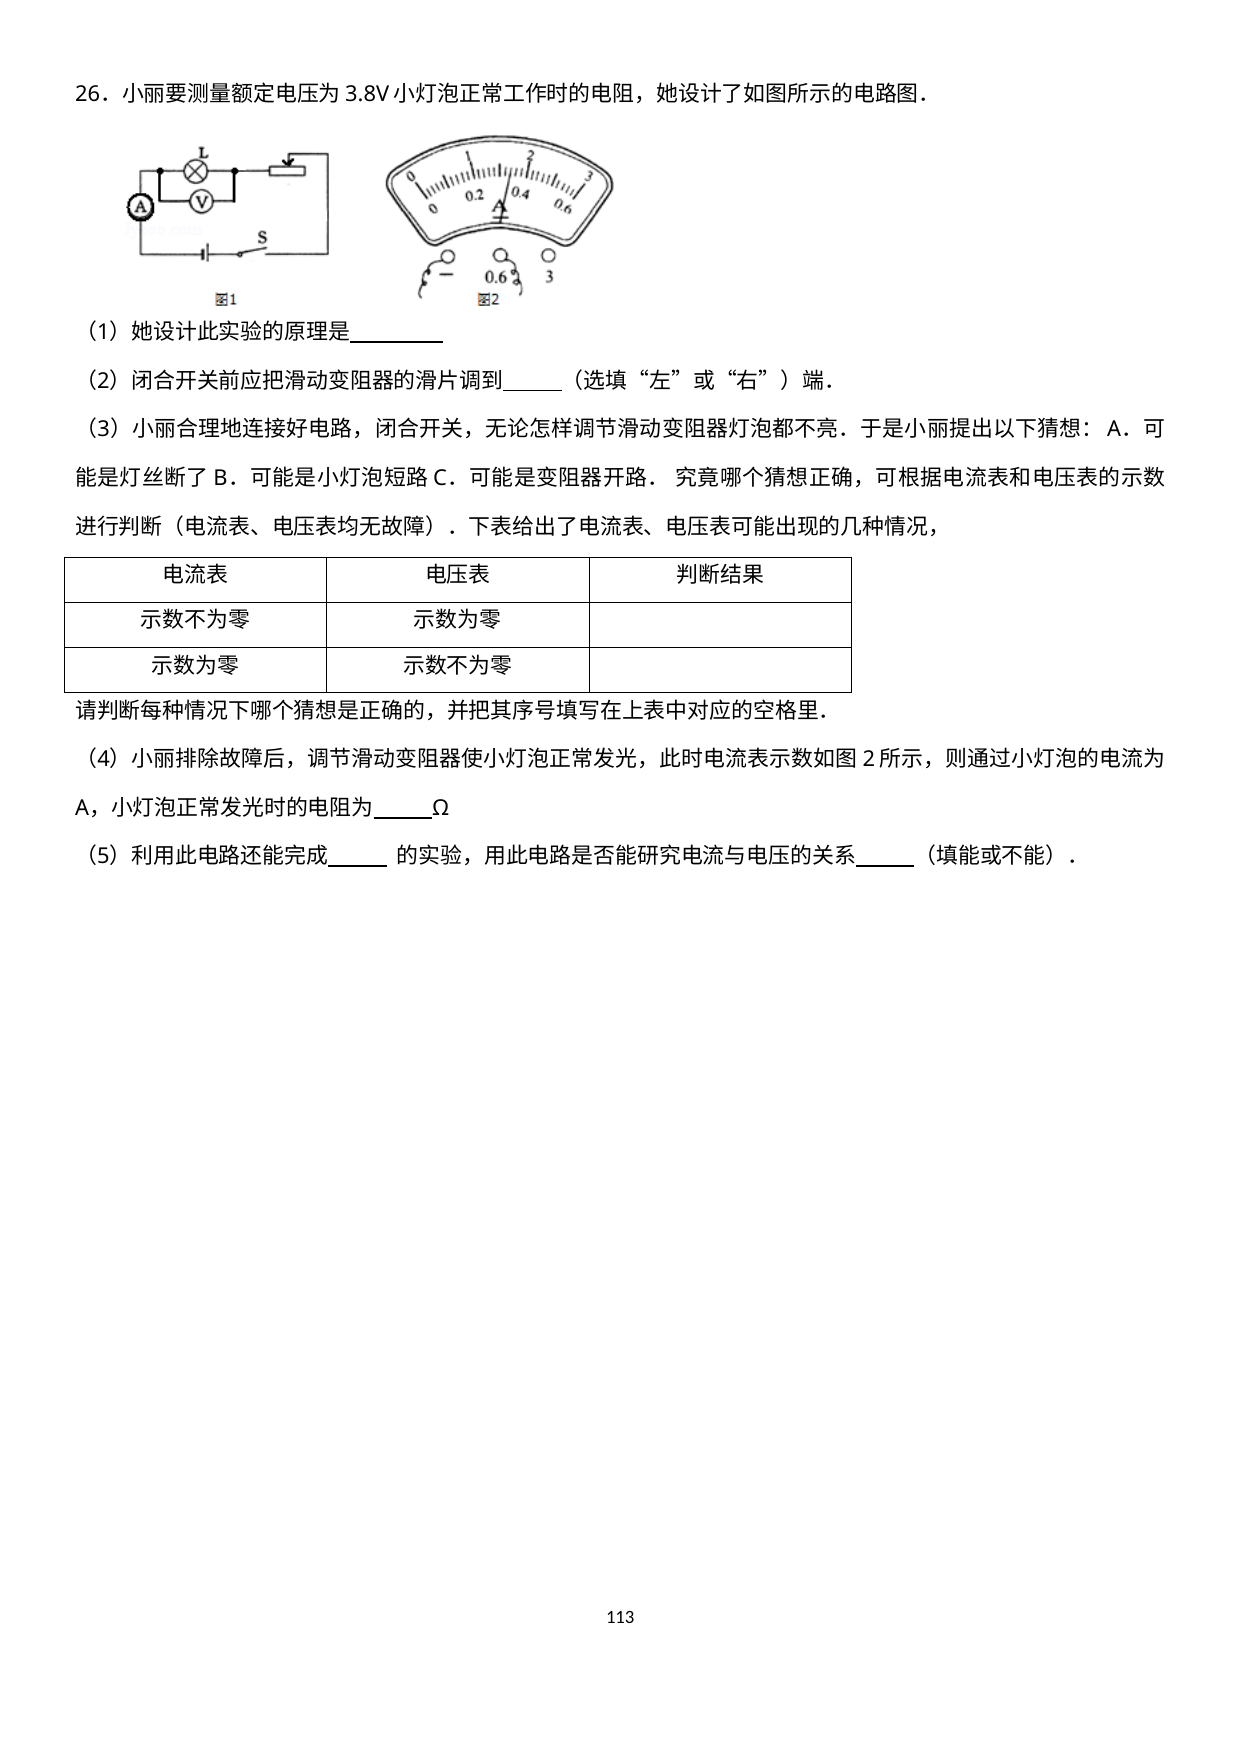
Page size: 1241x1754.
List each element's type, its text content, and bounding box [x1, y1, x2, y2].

text 26．小丽要测量额定电压为3.8V小灯泡正常工作时的电阻，她设计了如图所示的电路图． [75, 76, 1165, 109]
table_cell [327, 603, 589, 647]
picture [121, 129, 618, 310]
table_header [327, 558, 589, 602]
text （2）闭合开关前应把滑动变阻器的滑片调到 （选填“左”或“右”）端． [75, 362, 1165, 395]
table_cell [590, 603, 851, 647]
text （5）利用此电路还能完成 的实验，用此电路是否能研究电流与电压的关系 （填能或不能）． [75, 838, 1165, 870]
text 请判断每种情况下哪个猜想是正确的，并把其序号填写在上表中对应的空格里． [75, 692, 1165, 725]
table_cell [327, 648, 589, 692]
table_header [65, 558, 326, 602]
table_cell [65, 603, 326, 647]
text （1）她设计此实验的原理是 [75, 314, 1165, 347]
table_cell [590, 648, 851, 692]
text （4）小丽排除故障后，调节滑动变阻器使小灯泡正常发光，此时电流表示数如图2所示，则通过小灯泡的电流为 A，小灯泡正常发光时的电阻为 Ω [75, 741, 1165, 822]
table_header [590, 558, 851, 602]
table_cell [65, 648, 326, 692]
text （3）小丽合理地连接好电路，闭合开关，无论怎样调节滑动变阻器灯泡都不亮．于是小丽提出以下猜想：A．可能是灯丝断了B．可能是小灯泡短路C．可能是变阻器开路． 究竟哪个猜想正确，可根据电流表和电压表的示数进行判断（电流表、电压表均无故障）．下表给出了电流表、电压表可能出现的几种情况， [75, 411, 1165, 541]
